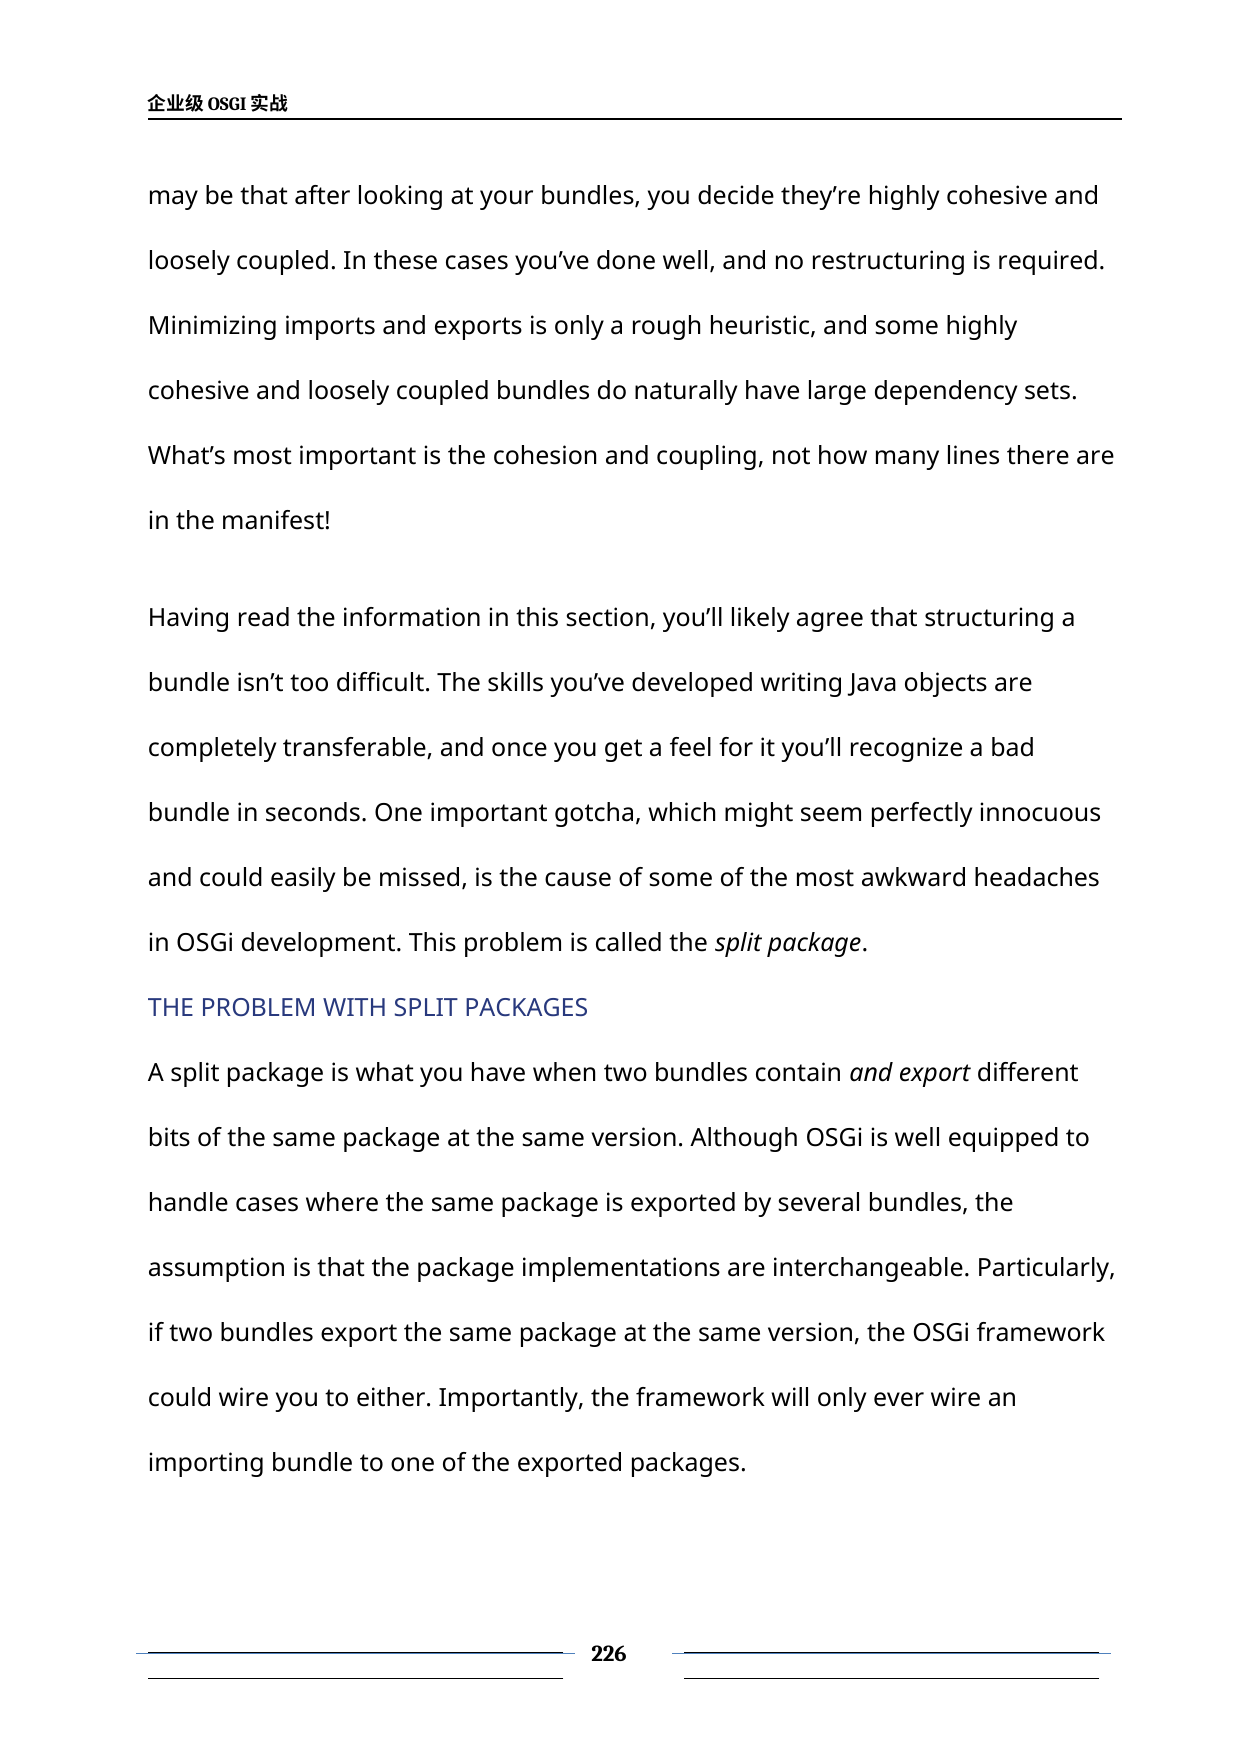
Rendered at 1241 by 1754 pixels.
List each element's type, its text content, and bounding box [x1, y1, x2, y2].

text Having read the information in this section, you’ll likely agree that structuring a bundle isn’t too difficult. The skills you’ve developed writing Java objects are completely transferable, and once you get a feel for it you’ll recognize a bad bundle in seconds. One important gotcha, which might seem perfectly innocuous and could easily be missed, is the cause of some of the most awkward headaches in OSGi development. This problem is called the split package. [148, 584, 1122, 974]
text A split package is what you have when two bundles contain and export different bits of the same package at the same version. Although OSGi is well equipped to handle cases where the same package is exported by several bundles, the assumption is that the package implementations are interchangeable. Particularly, if two bundles export the same package at the same version, the OSGi framework could wire you to either. Importantly, the framework will only ever wire an importing bundle to one of the exported packages. [148, 1039, 1122, 1494]
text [148, 162, 1122, 552]
text THE PROBLEM WITH SPLIT PACKAGES [148, 974, 1122, 1039]
